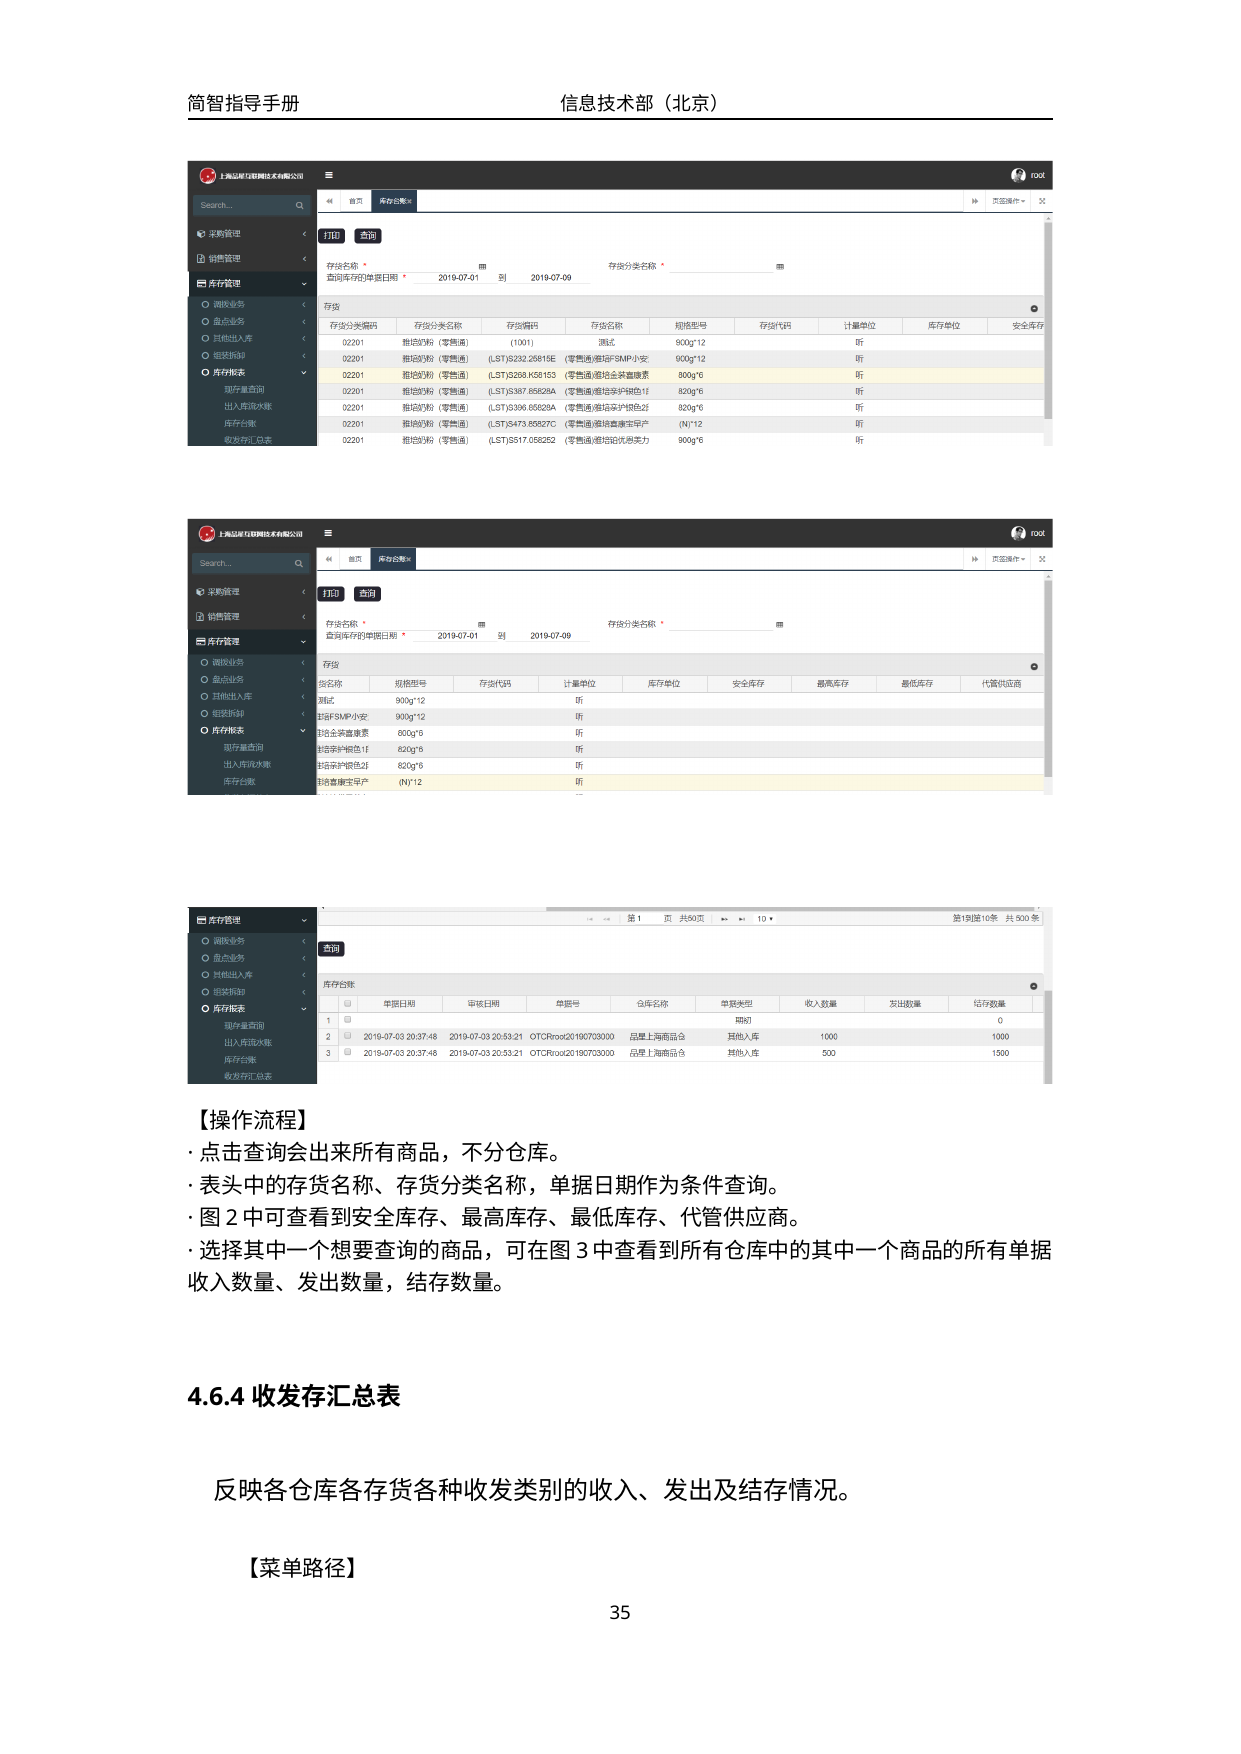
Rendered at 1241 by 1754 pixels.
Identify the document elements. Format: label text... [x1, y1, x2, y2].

picture [187, 159, 1053, 446]
text 反映各仓库各存货各种收发类别的收入、发出及结存情况。 [187, 1456, 1053, 1521]
picture [187, 907, 1053, 1084]
subtitle 4.6.4 收发存汇总表 [187, 1362, 1053, 1427]
text · 图2中可查看到安全库存、最高库存、最低库存、代管供应商。 [187, 1200, 1053, 1232]
picture [187, 517, 1053, 795]
text 【操作流程】 [187, 1102, 1053, 1135]
text · 表头中的存货名称、存货分类名称，单据日期作为条件查询。 [187, 1167, 1053, 1200]
text · 选择其中一个想要查询的商品，可在图3中查看到所有仓库中的其中一个商品的所有单据收入数量、发出数量，结存数量。 [187, 1232, 1053, 1297]
text 【菜单路径】 [187, 1551, 1053, 1583]
text · 点击查询会出来所有商品，不分仓库。 [187, 1135, 1053, 1167]
